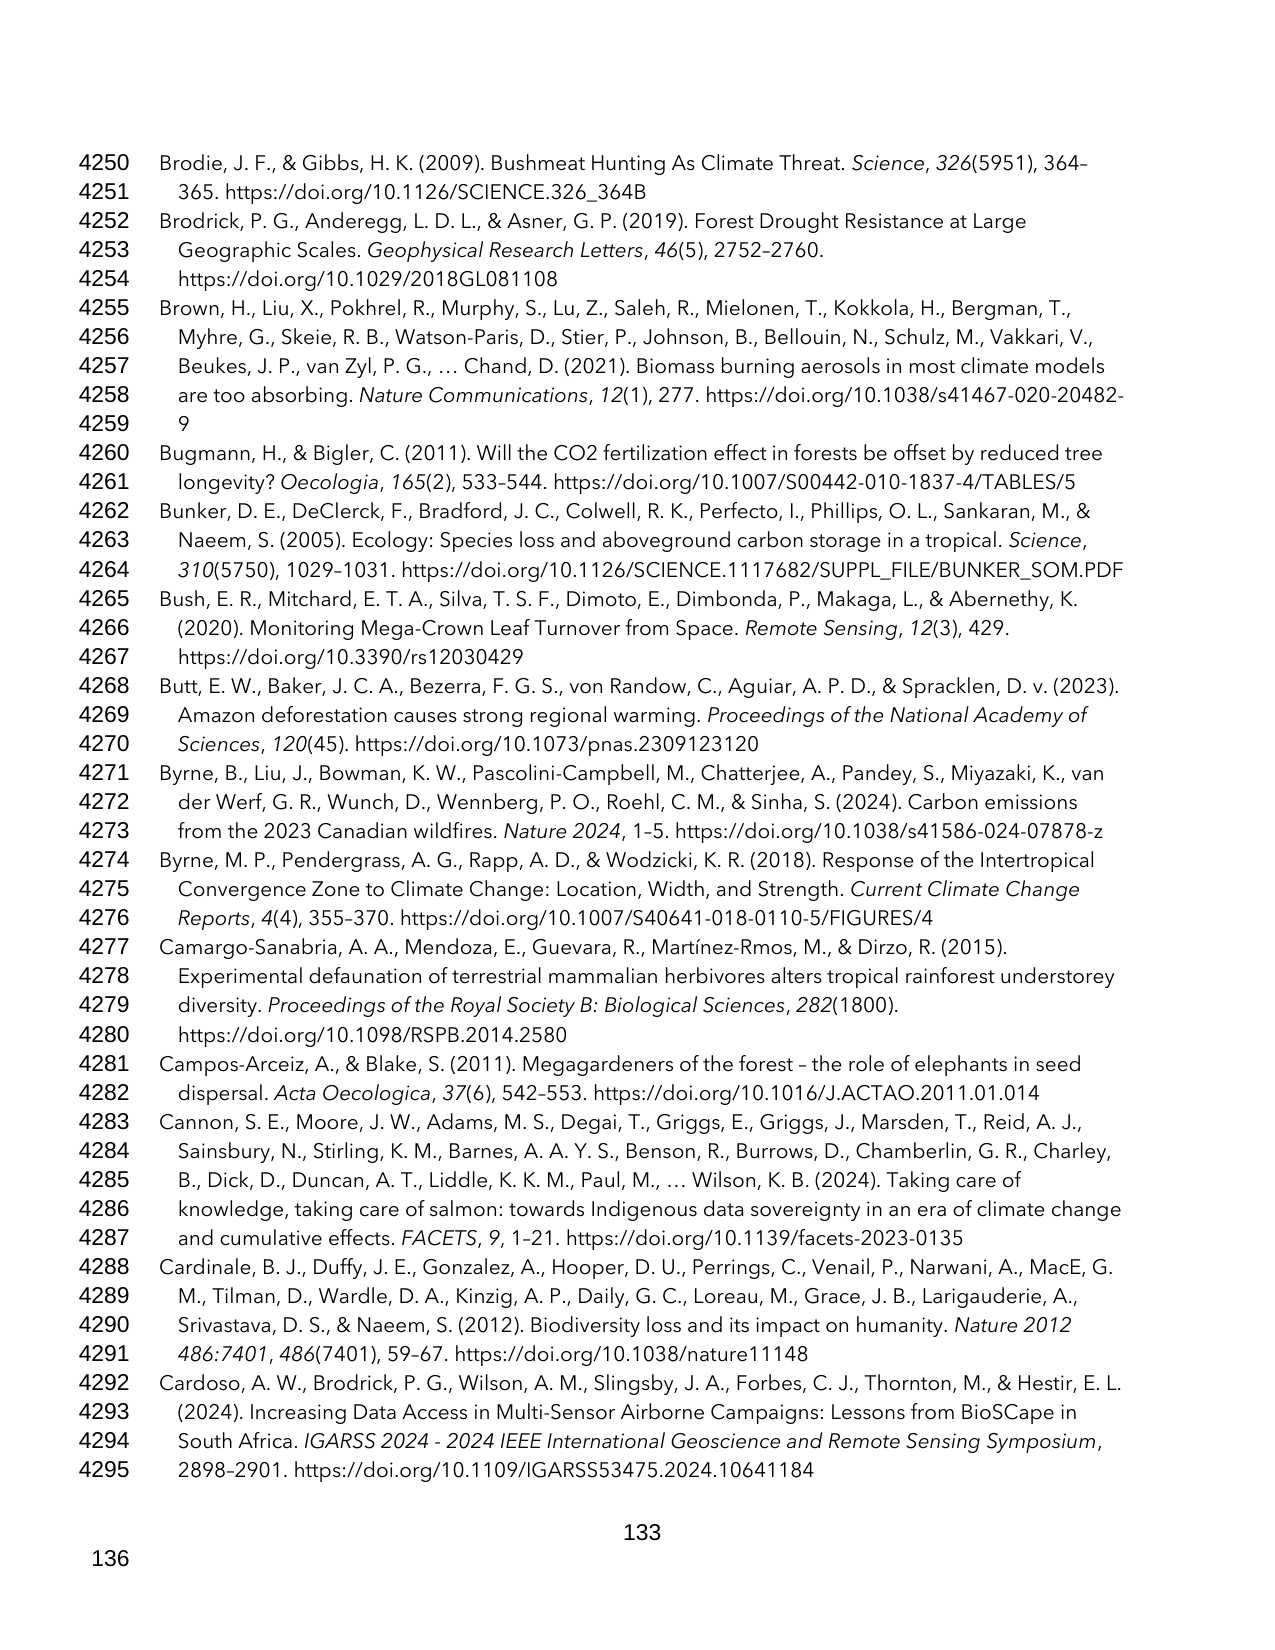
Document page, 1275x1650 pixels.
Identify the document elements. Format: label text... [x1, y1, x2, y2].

text Byrne, B., Liu, J., Bowman, K. W., Pascolini-Campbell, M., Chatterjee, A., Pandey, S., Miyazaki, K., van der Werf, G. R., Wunch, D., Wennberg, P. O., Roehl, C. M., & Sinha, S. (2024). Carbon emissions from the 2023 Canadian wildfires. Nature 2024, 1–5. https://doi.org/10.1038/s41586-024-07878-z [159, 760, 1125, 844]
text Bugmann, H., & Bigler, C. (2011). Will the CO2 fertilization effect in forests be offset by reduced tree longevity? Oecologia, 165(2), 533–544. https://doi.org/10.1007/S00442-010-1837-4/TABLES/5 [159, 441, 1125, 495]
text Cardinale, B. J., Duffy, J. E., Gonzalez, A., Hooper, D. U., Perrings, C., Venail, P., Narwani, A., MacE, G. M., Tilman, D., Wardle, D. A., Kinzig, A. P., Daily, G. C., Loreau, M., Grace, J. B., Larigauderie, A., Srivastava, D. S., & Naeem, S. (2012). Biodiversity loss and its impact on humanity. Nature 2012 486:7401, 486(7401), 59–67. https://doi.org/10.1038/nature11148 [159, 1254, 1125, 1367]
text Brodrick, P. G., Anderegg, L. D. L., & Asner, G. P. (2019). Forest Drought Resistance at Large Geographic Scales. Geophysical Research Letters, 46(5), 2752–2760. https://doi.org/10.1029/2018GL081108 [159, 208, 1125, 292]
text Bunker, D. E., DeClerck, F., Bradford, J. C., Colwell, R. K., Perfecto, I., Phillips, O. L., Sankaran, M., & Naeem, S. (2005). Ecology: Species loss and aboveground carbon storage in a tropical. Science, 310(5750), 1029–1031. https://doi.org/10.1126/SCIENCE.1117682/SUPPL_FILE/BUNKER_SOM.PDF [159, 499, 1125, 582]
text Bush, E. R., Mitchard, E. T. A., Silva, T. S. F., Dimoto, E., Dimbonda, P., Makaga, L., & Abernethy, K. (2020). Monitoring Mega-Crown Leaf Turnover from Space. Remote Sensing, 12(3), 429. https://doi.org/10.3390/rs12030429 [159, 586, 1125, 669]
text Campos-Arceiz, A., & Blake, S. (2011). Megagardeners of the forest – the role of elephants in seed dispersal. Acta Oecologica, 37(6), 542–553. https://doi.org/10.1016/J.ACTAO.2011.01.014 [159, 1051, 1125, 1105]
text Cardoso, A. W., Brodrick, P. G., Wilson, A. M., Slingsby, J. A., Forbes, C. J., Thornton, M., & Hestir, E. L. (2024). Increasing Data Access in Multi-Sensor Airborne Campaigns: Lessons from BioSCape in South Africa. IGARSS 2024 - 2024 IEEE International Geoscience and Remote Sensing Symposium, 2898–2901. https://doi.org/10.1109/IGARSS53475.2024.10641184 [159, 1371, 1125, 1483]
text Brodie, J. F., & Gibbs, H. K. (2009). Bushmeat Hunting As Climate Threat. Science, 326(5951), 364–365. https://doi.org/10.1126/SCIENCE.326_364B [159, 150, 1125, 204]
text Brown, H., Liu, X., Pokhrel, R., Murphy, S., Lu, Z., Saleh, R., Mielonen, T., Kokkola, H., Bergman, T., Myhre, G., Skeie, R. B., Watson-Paris, D., Stier, P., Johnson, B., Bellouin, N., Schulz, M., Vakkari, V., Beukes, J. P., van Zyl, P. G., … Chand, D. (2021). Biomass burning aerosols in most climate models are too absorbing. Nature Communications, 12(1), 277. https://doi.org/10.1038/s41467-020-20482-9 [159, 295, 1125, 437]
text Butt, E. W., Baker, J. C. A., Bezerra, F. G. S., von Randow, C., Aguiar, A. P. D., & Spracklen, D. v. (2023). Amazon deforestation causes strong regional warming. Proceedings of the National Academy of Sciences, 120(45). https://doi.org/10.1073/pnas.2309123120 [159, 673, 1125, 757]
text Camargo-Sanabria, A. A., Mendoza, E., Guevara, R., Martínez-Rmos, M., & Dirzo, R. (2015). Experimental defaunation of terrestrial mammalian herbivores alters tropical rainforest understorey diversity. Proceedings of the Royal Society B: Biological Sciences, 282(1800). https://doi.org/10.1098/RSPB.2014.2580 [159, 935, 1125, 1047]
text Cannon, S. E., Moore, J. W., Adams, M. S., Degai, T., Griggs, E., Griggs, J., Marsden, T., Reid, A. J., Sainsbury, N., Stirling, K. M., Barnes, A. A. Y. S., Benson, R., Burrows, D., Chamberlin, G. R., Charley, B., Dick, D., Duncan, A. T., Liddle, K. K. M., Paul, M., … Wilson, K. B. (2024). Taking care of knowledge, taking care of salmon: towards Indigenous data sovereignty in an era of climate change and cumulative effects. FACETS, 9, 1–21. https://doi.org/10.1139/facets-2023-0135 [159, 1109, 1125, 1251]
text Byrne, M. P., Pendergrass, A. G., Rapp, A. D., & Wodzicki, K. R. (2018). Response of the Intertropical Convergence Zone to Climate Change: Location, Width, and Strength. Current Climate Change Reports, 4(4), 355–370. https://doi.org/10.1007/S40641-018-0110-5/FIGURES/4 [159, 847, 1125, 931]
